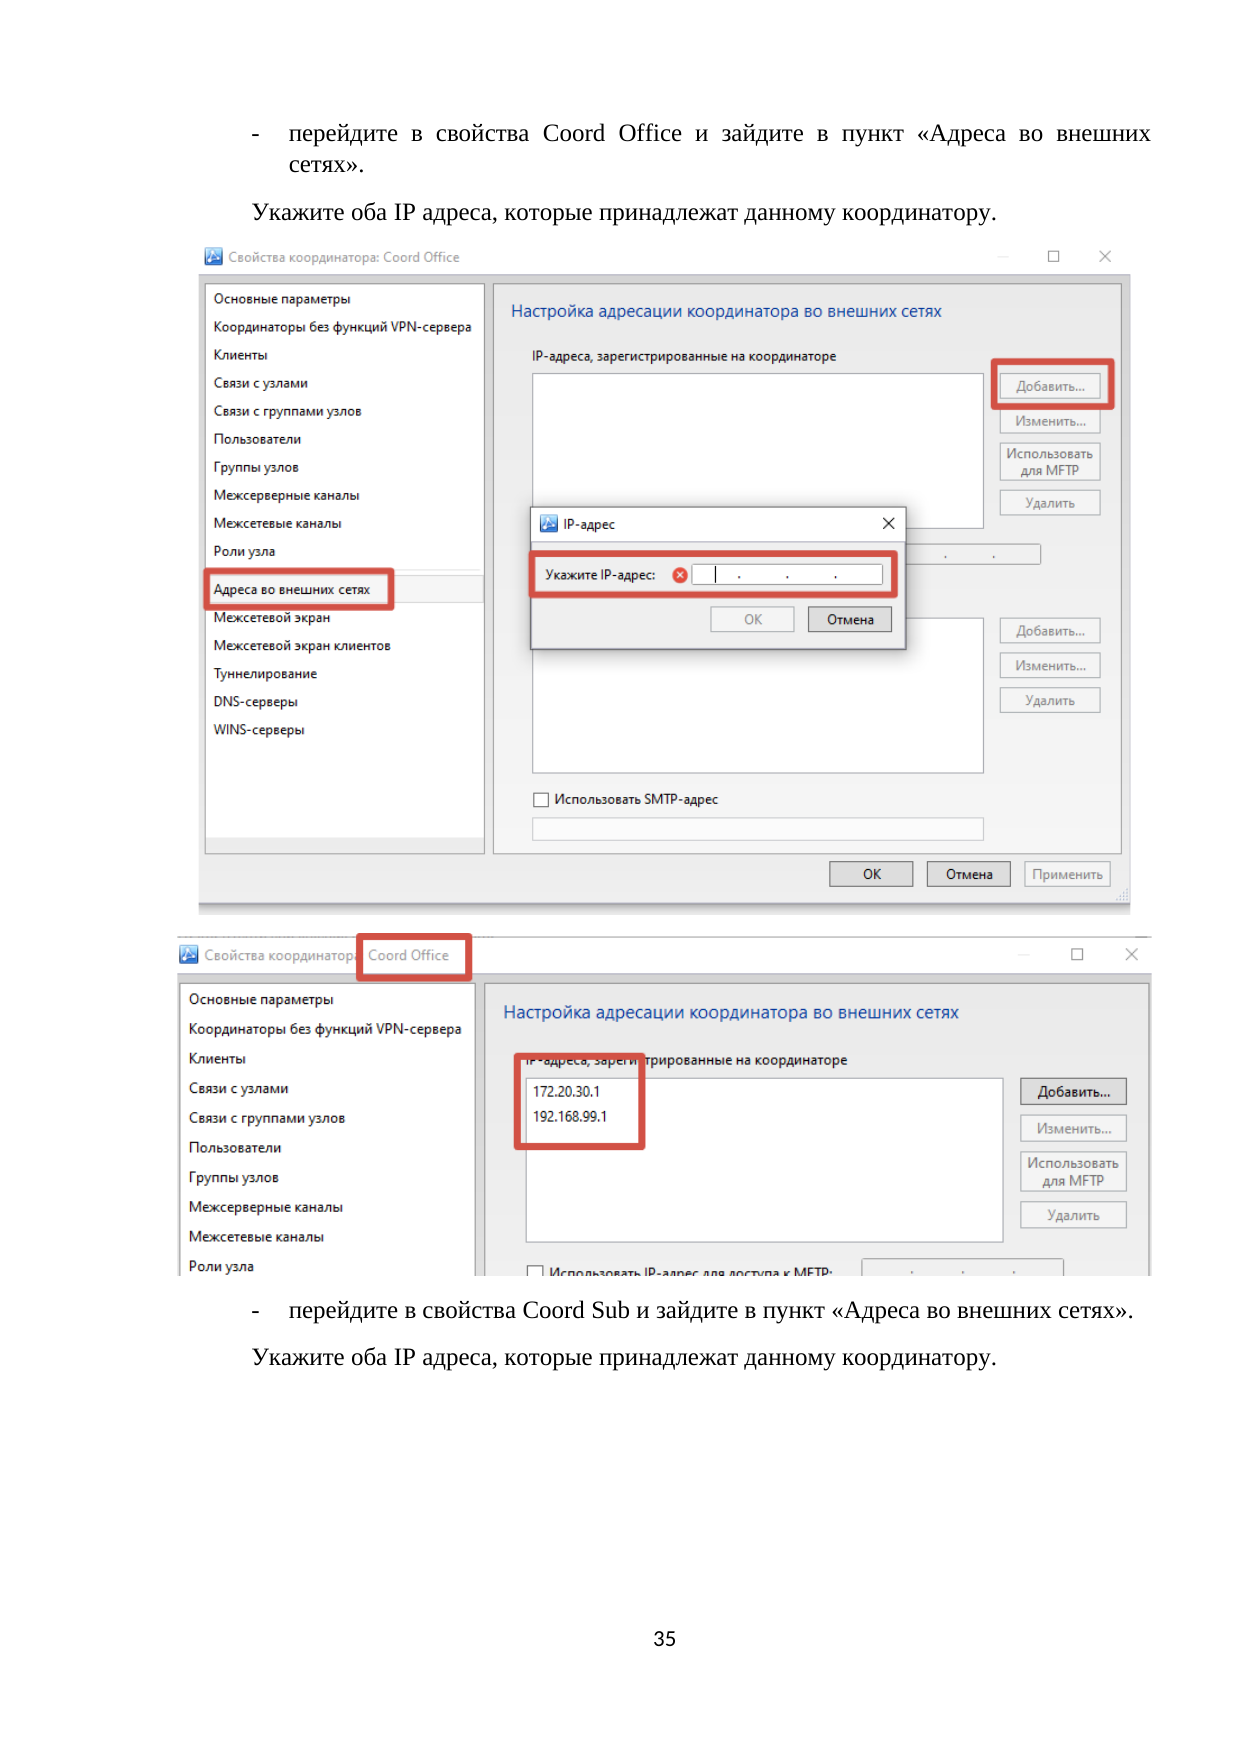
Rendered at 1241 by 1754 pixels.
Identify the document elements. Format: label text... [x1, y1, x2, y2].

text Укажите оба IP адреса, которые принадлежат данному координатору. [251, 1342, 1152, 1371]
picture [198, 244, 1131, 915]
list перейдите в свойства Coord Office и зайдите в пункт «Адреса во внешних сетях». [251, 118, 1152, 178]
picture [177, 933, 1152, 1276]
list перейдите в свойства Coord Sub и зайдите в пункт «Адреса во внешних сетях». [251, 1295, 1152, 1323]
text Укажите оба IP адреса, которые принадлежат данному координатору. [251, 197, 1152, 226]
